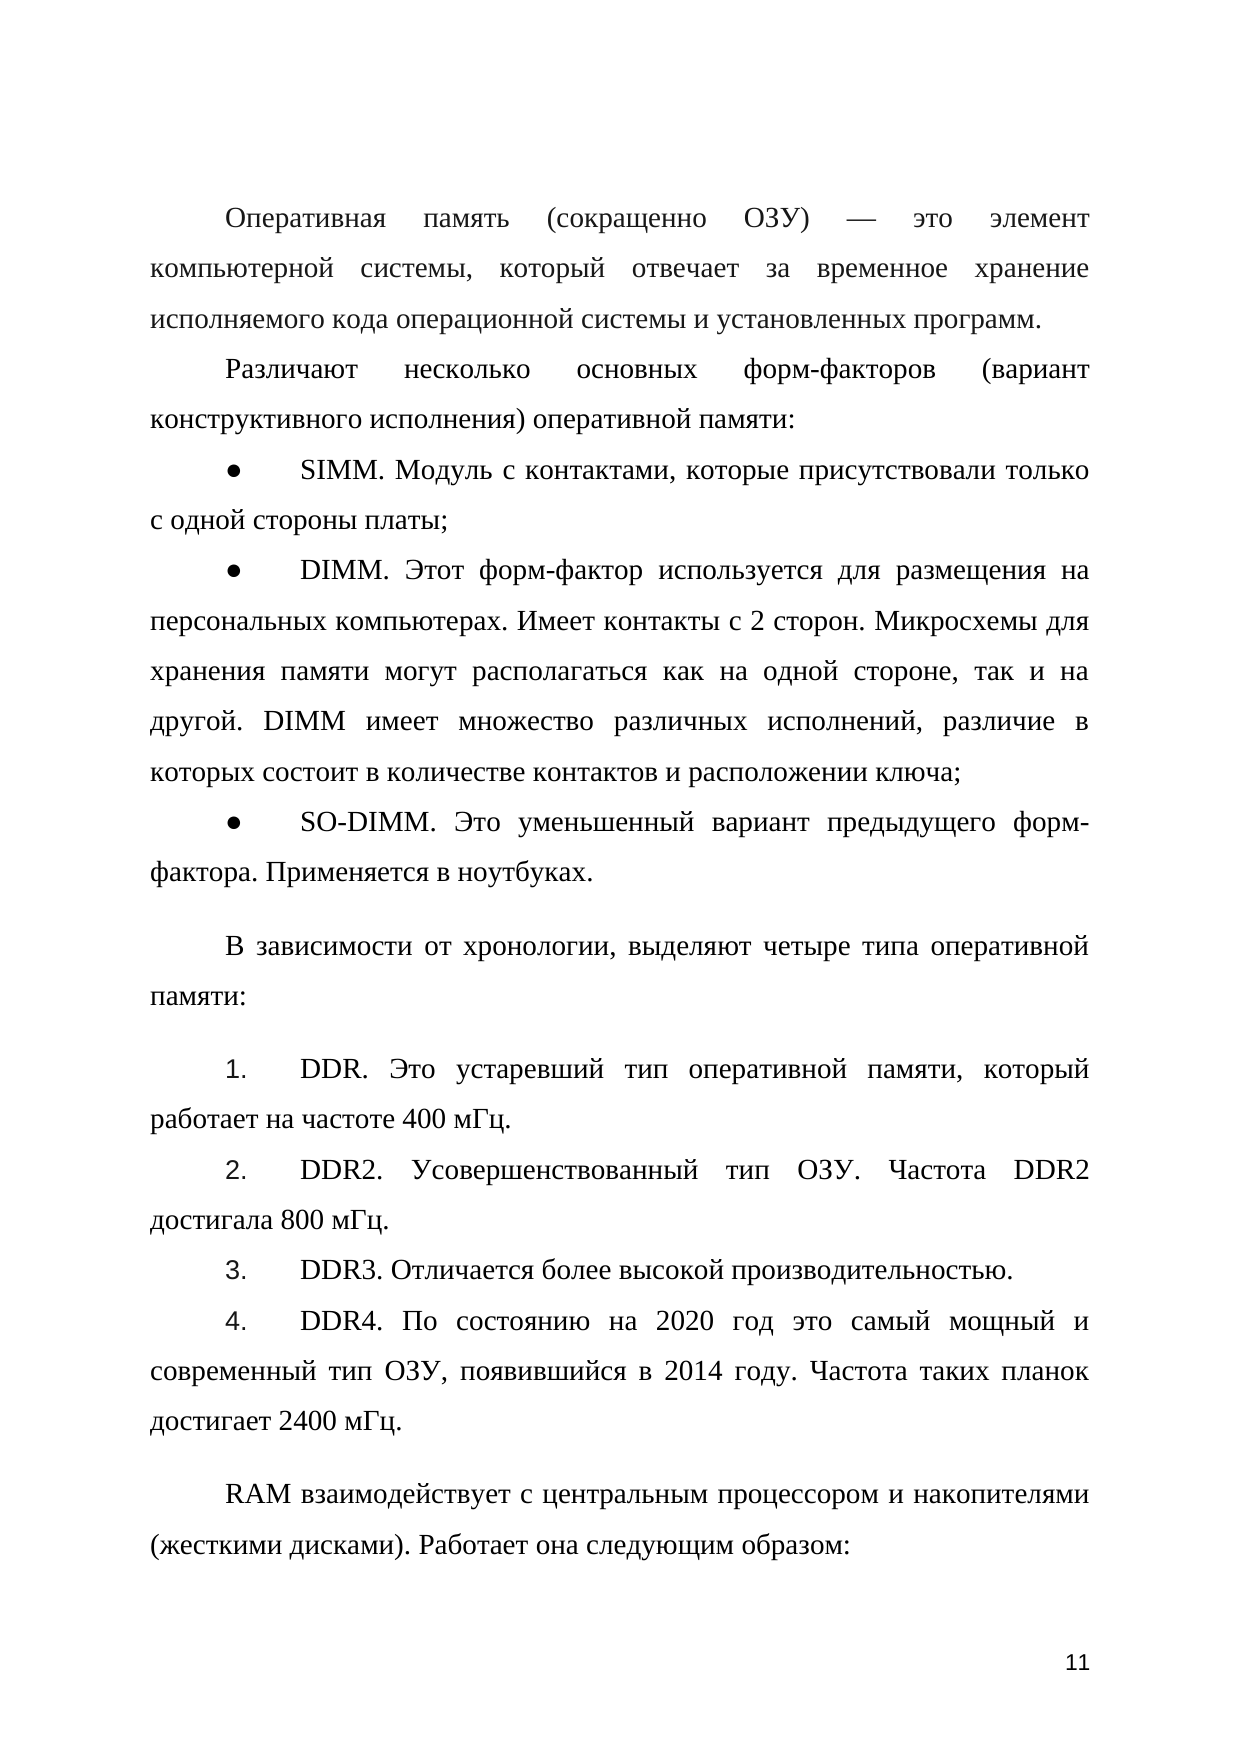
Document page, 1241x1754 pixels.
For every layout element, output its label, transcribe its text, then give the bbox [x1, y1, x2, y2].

list DDR. Это устаревший тип оперативной памяти, который работает на частоте 400 мГц. [150, 1051, 1090, 1135]
text Оперативная память (сокращенно ОЗУ) — это элемент компьютерной системы, который отвечает за временное хранение исполняемого кода операционной системы и установленных программ. [150, 200, 1090, 251]
list DDR4. По состоянию на 2020 год это самый мощный и современный тип ОЗУ, появившийся в 2014 году. Частота таких планок достигает 2400 мГц. [150, 1303, 1090, 1437]
list SIMM. Модуль с контактами, которые присутствовали только с одной стороны платы; [150, 452, 1090, 536]
text Оперативная память (сокращенно ОЗУ) — это элемент компьютерной системы, который отвечает за временное хранение исполняемого кода операционной системы и установленных программ. [150, 284, 1090, 334]
text В зависимости от хронологии, выделяют четыре типа оперативной памяти: [150, 928, 1090, 1011]
list DDR2. Усовершенствованный тип ОЗУ. Частота DDR2 достигала 800 мГц. [150, 1152, 1090, 1236]
list SO-DIMM. Это уменьшенный вариант предыдущего форм-фактора. Применяется в ноутбуках. [150, 804, 1090, 888]
text Различают несколько основных форм-факторов (вариант конструктивного исполнения) оперативной памяти: [150, 351, 1090, 435]
list DDR3. Отличается более высокой производительностью. [150, 1252, 1090, 1286]
list DIMM. Этот форм-фактор используется для размещения на персональных компьютерах. Имеет контакты с 2 сторон. Микросхемы для хранения памяти могут располагаться как на одной стороне, так и на другой. DIMM имеет множество различных исполнений, различие в которых состоит в количестве контактов и расположении ключа; [150, 552, 1090, 787]
text RAM взаимодействует с центральным процессором и накопителями (жесткими дисками). Работает она следующим образом: [150, 1477, 1090, 1560]
